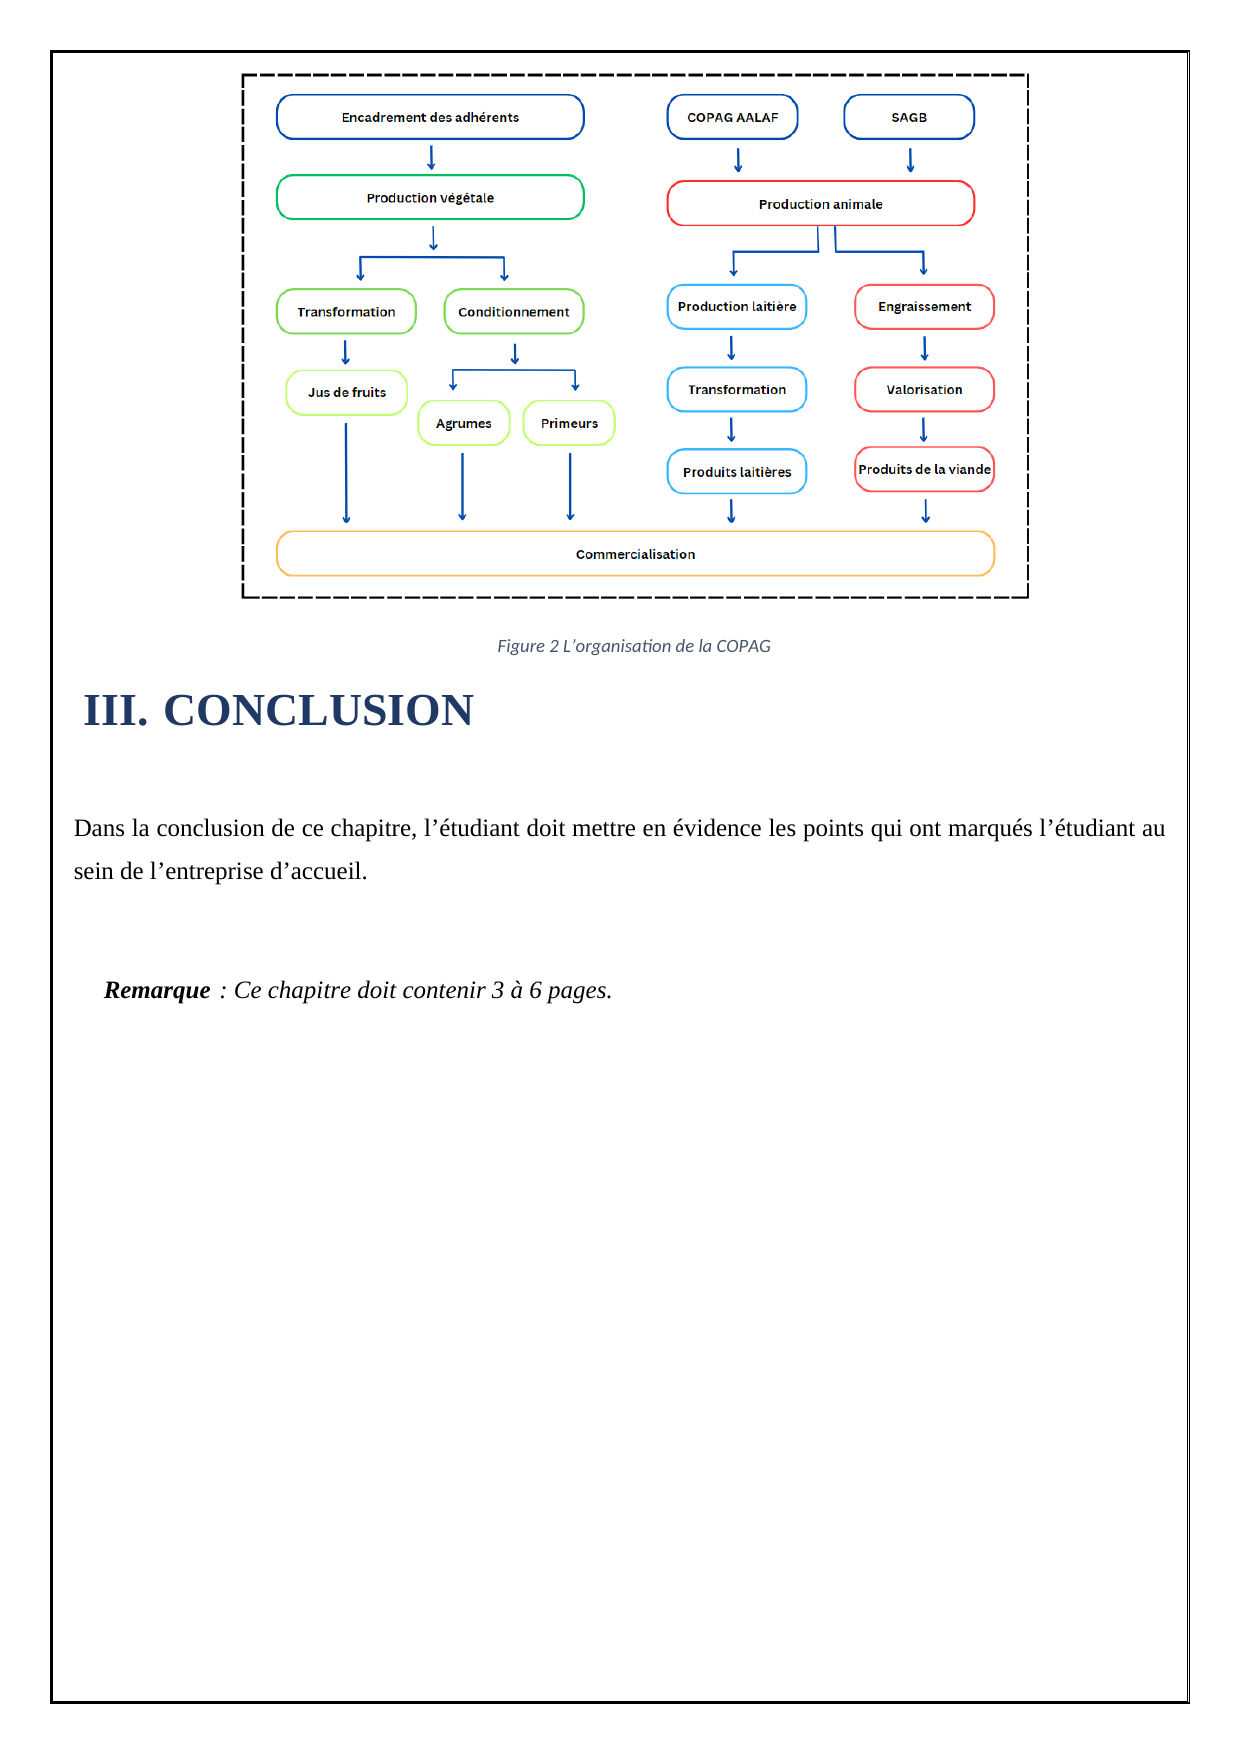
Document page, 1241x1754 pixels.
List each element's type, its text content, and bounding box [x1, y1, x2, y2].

text Figure 2 L’organisation de la COPAG [73, 634, 1167, 657]
list Dans la conclusion de ce chapitre, l’étudiant doit mettre en évidence les points qui ont marqués l’étudiant au sein de l’entreprise d’accueil. [73, 813, 1167, 885]
picture [241, 73, 1029, 599]
subtitle CONCLUSION [148, 682, 1167, 735]
text Remarque : Ce chapitre doit contenir 3 à 6 pages. [73, 976, 1167, 1004]
